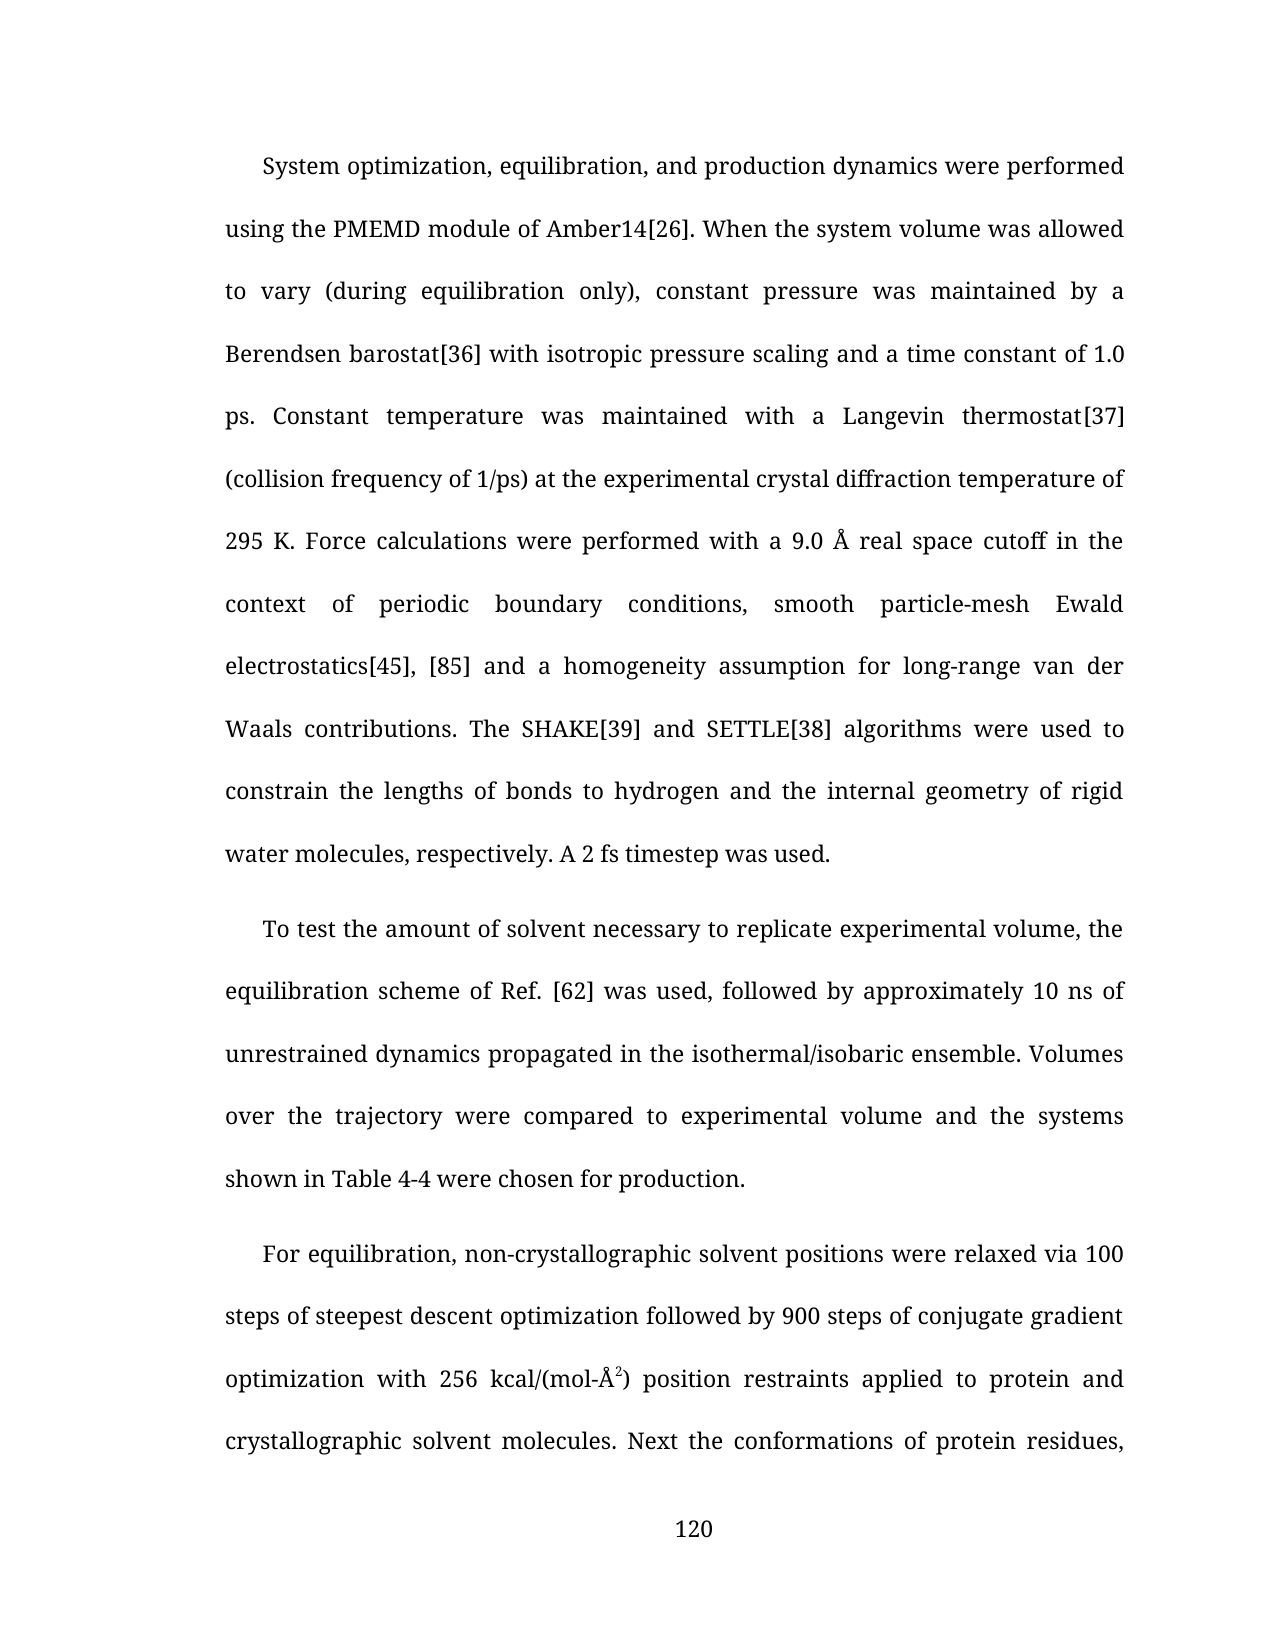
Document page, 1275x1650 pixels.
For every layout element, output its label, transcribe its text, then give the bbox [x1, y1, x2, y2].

text System optimization, equilibration, and production dynamics were performed using the PMEMD module of Amber14[26]. When the system volume was allowed to vary (during equilibration only), constant pressure was maintained by a Berendsen barostat[36] with isotropic pressure scaling and a time constant of 1.0 ps. Constant temperature was maintained with a Langevin thermostat[37] (collision frequency of 1/ps) at the experimental crystal diffraction temperature of 295 K. Force calculations were performed with a 9.0 Å real space cutoff in the context of periodic boundary conditions, smooth particle-mesh Ewald electrostatics[45], [85] and a homogeneity assumption for long-range van der Waals contributions. The SHAKE[39] and SETTLE[38] algorithms were used to constrain the lengths of bonds to hydrogen and the internal geometry of rigid water molecules, respectively. A 2 fs timestep was used. [225, 150, 1125, 869]
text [225, 1237, 1125, 1456]
